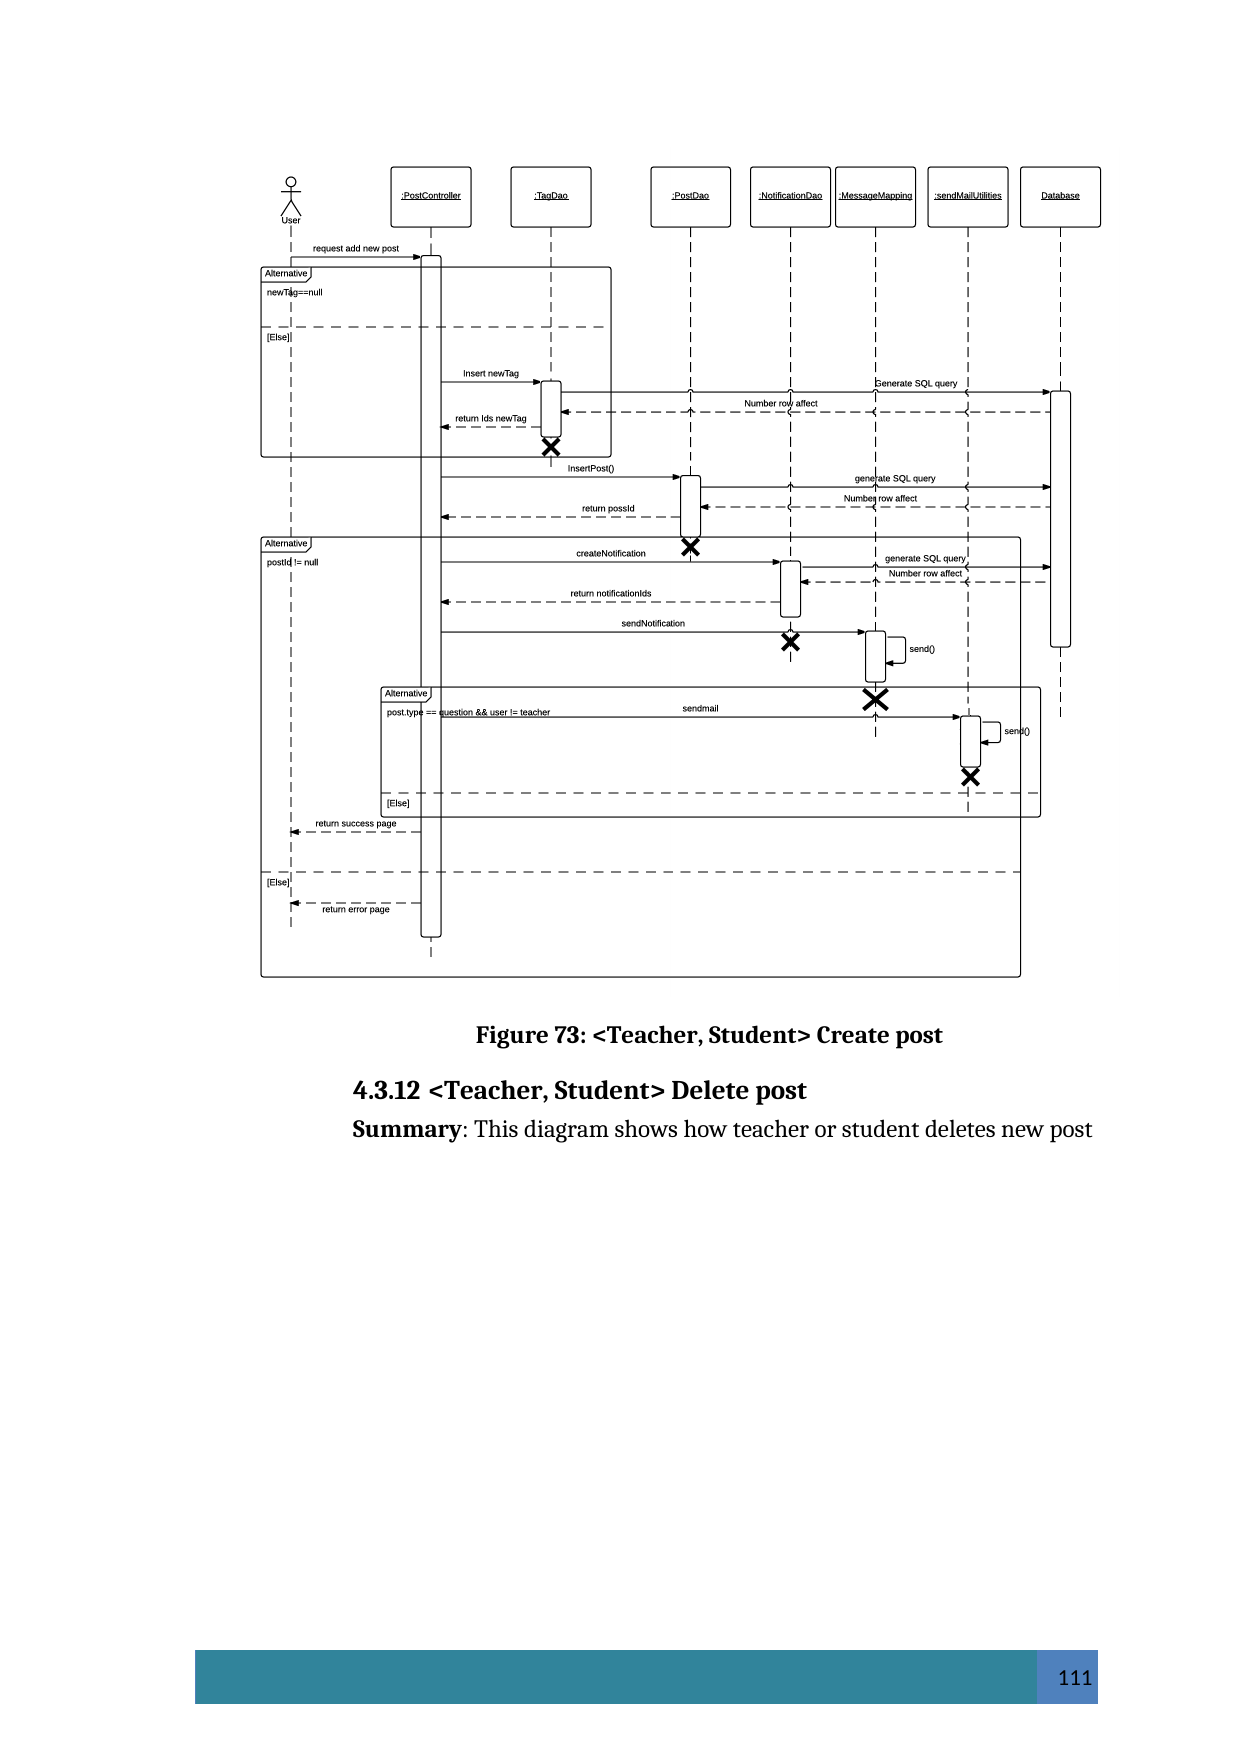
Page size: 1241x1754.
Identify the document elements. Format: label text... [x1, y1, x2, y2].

text Summary: This diagram shows how teacher or student deletes new post [353, 1114, 1122, 1143]
picture [221, 147, 1120, 997]
subtitle <Teacher, Student> Delete post [353, 1075, 1122, 1106]
text Figure 73: <Teacher, Student> Create post [222, 1021, 1122, 1050]
